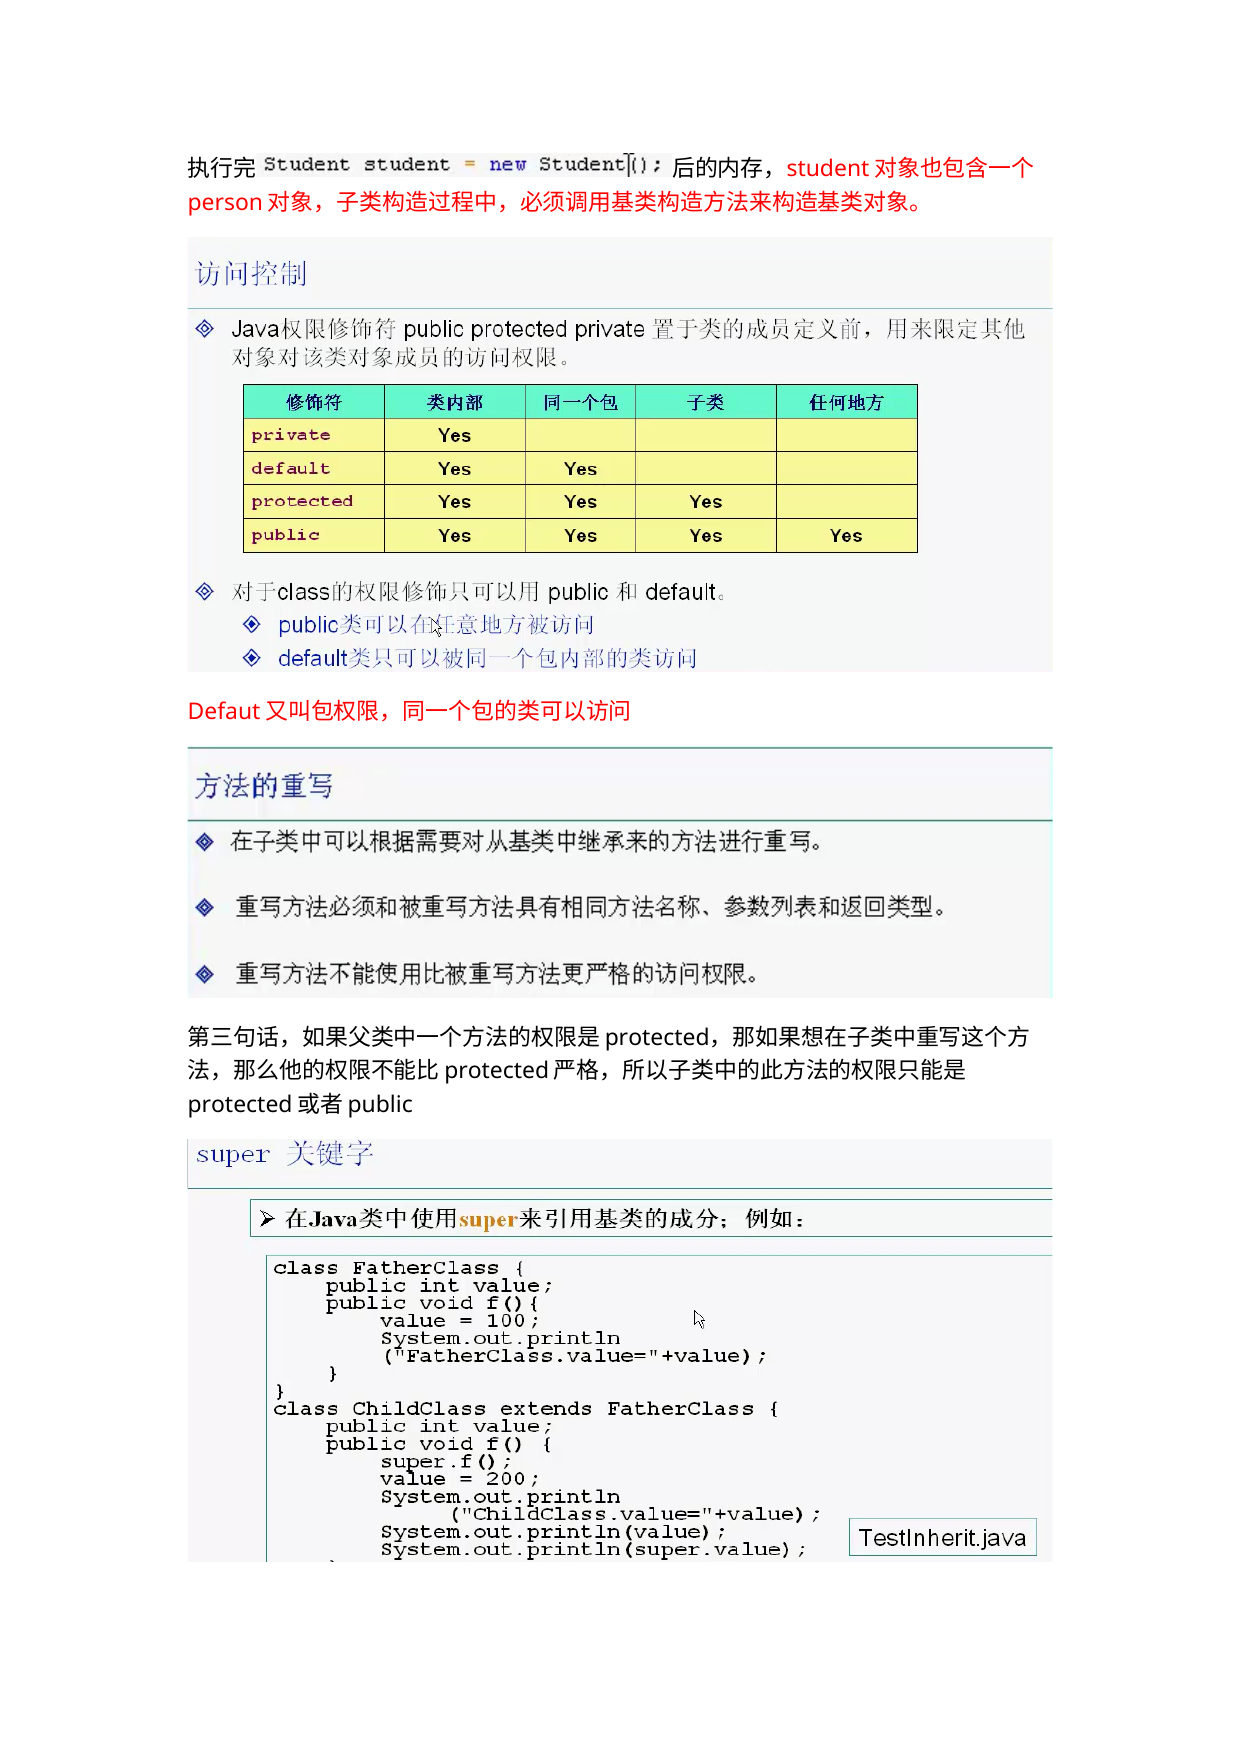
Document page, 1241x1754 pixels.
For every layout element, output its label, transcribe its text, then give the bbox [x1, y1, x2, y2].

picture [187, 746, 1053, 998]
text 第三句话，如果父类中一个方法的权限是protected，那如果想在子类中重写这个方法，那么他的权限不能比protected严格，所以子类中的此方法的权限只能是protected或者public [187, 1019, 1053, 1119]
picture [256, 153, 672, 177]
picture [187, 237, 1053, 672]
picture [187, 1139, 1053, 1562]
text 执行完后的内存，student对象也包含一个person对象，子类构造过程中，必须调用基类构造方法来构造基类对象。 [187, 150, 1053, 217]
text Defaut又叫包权限，同一个包的类可以访问 [187, 693, 1053, 726]
